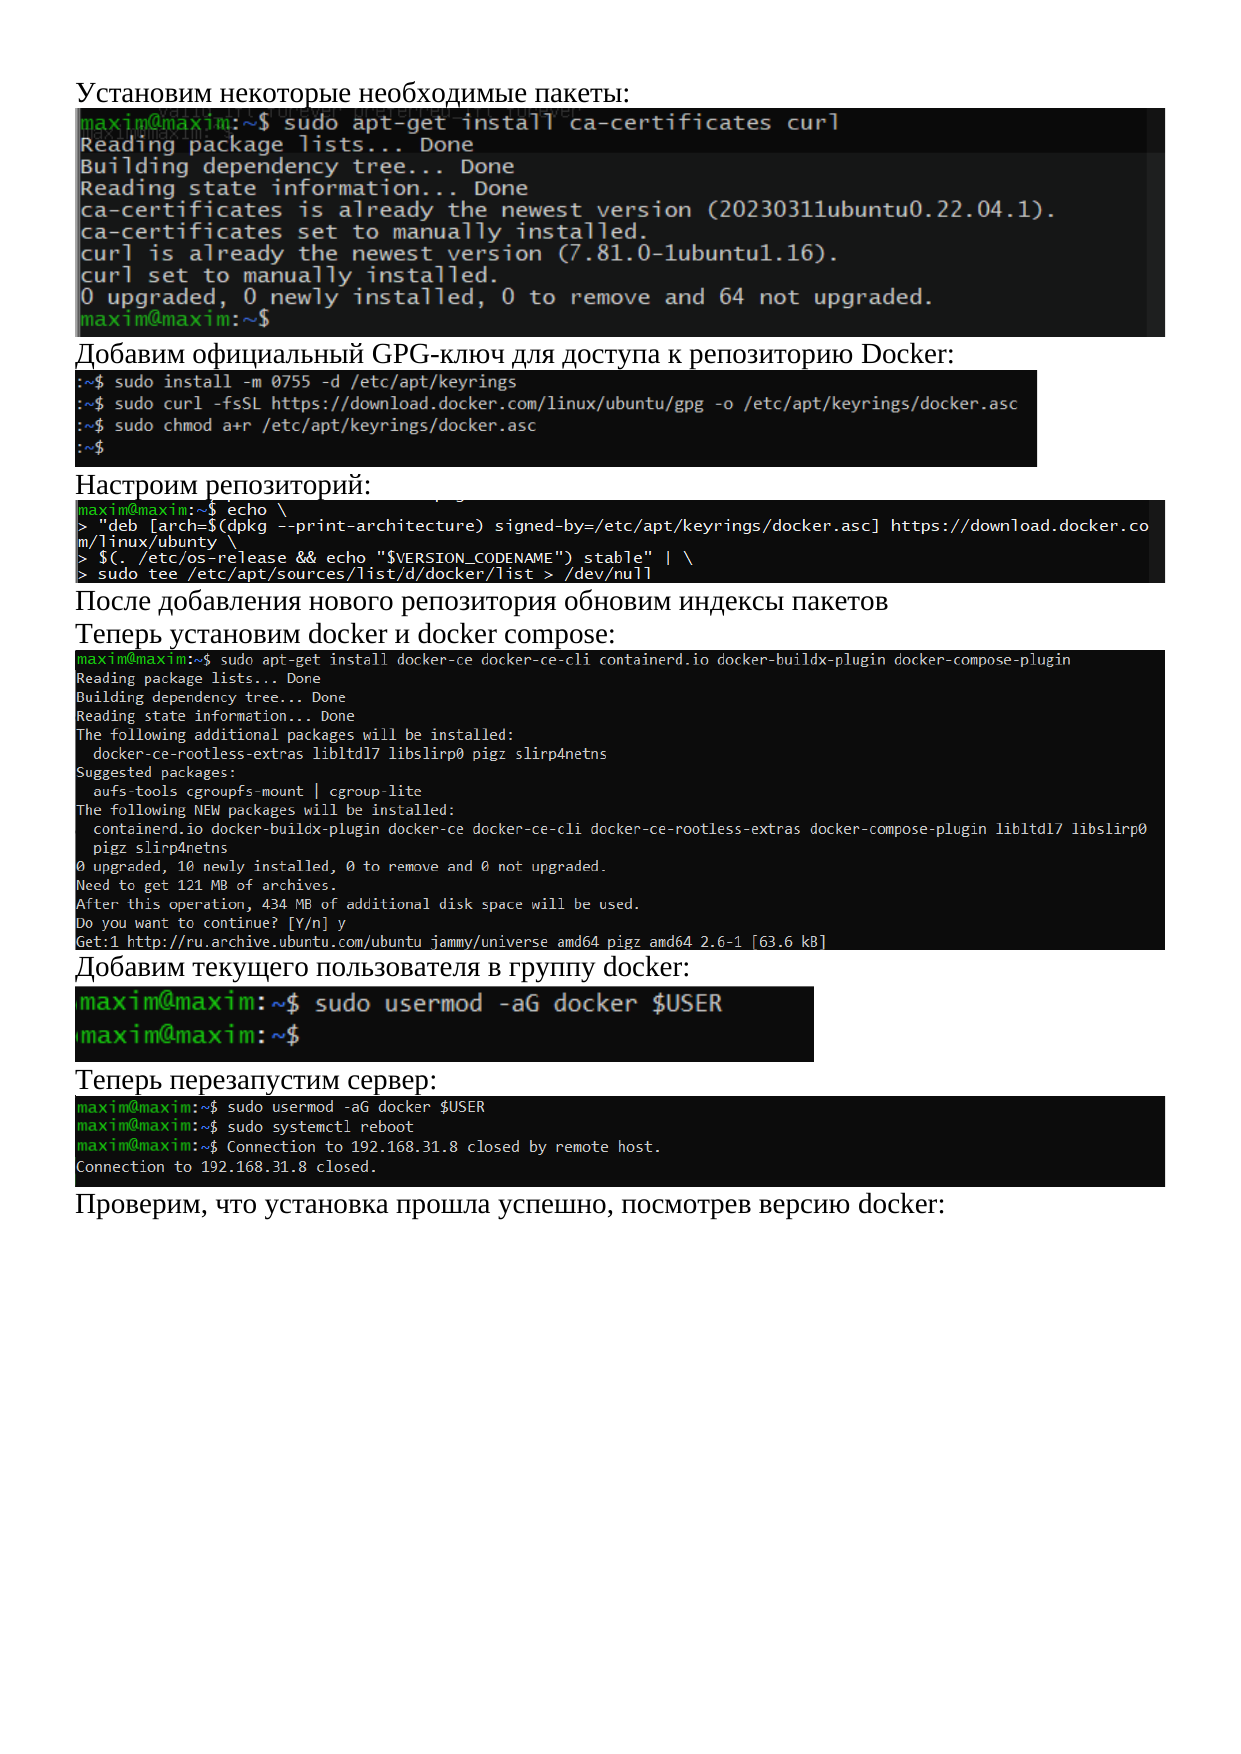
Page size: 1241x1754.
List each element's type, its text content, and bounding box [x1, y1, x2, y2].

picture [75, 985, 814, 1062]
picture [75, 370, 1038, 467]
picture [75, 500, 1166, 583]
text Добавим официальный GPG-ключ для доступа к репозиторию Docker: [75, 337, 1165, 370]
picture [75, 108, 1166, 337]
picture [75, 1095, 1166, 1187]
text Настроим репозиторий: [75, 467, 1165, 500]
text После добавления нового репозитория обновим индексы пакетов [75, 583, 1165, 616]
text Теперь перезапустим сервер: [75, 1062, 1165, 1095]
picture [75, 650, 1166, 950]
text Проверим, что установка прошла успешно, посмотрев версию docker: [75, 1187, 1165, 1220]
text Добавим текущего пользователя в группу docker: [75, 950, 1165, 983]
text Установим некоторые необходимые пакеты: [75, 75, 1165, 108]
text Теперь установим docker и docker compose: [75, 616, 1165, 650]
